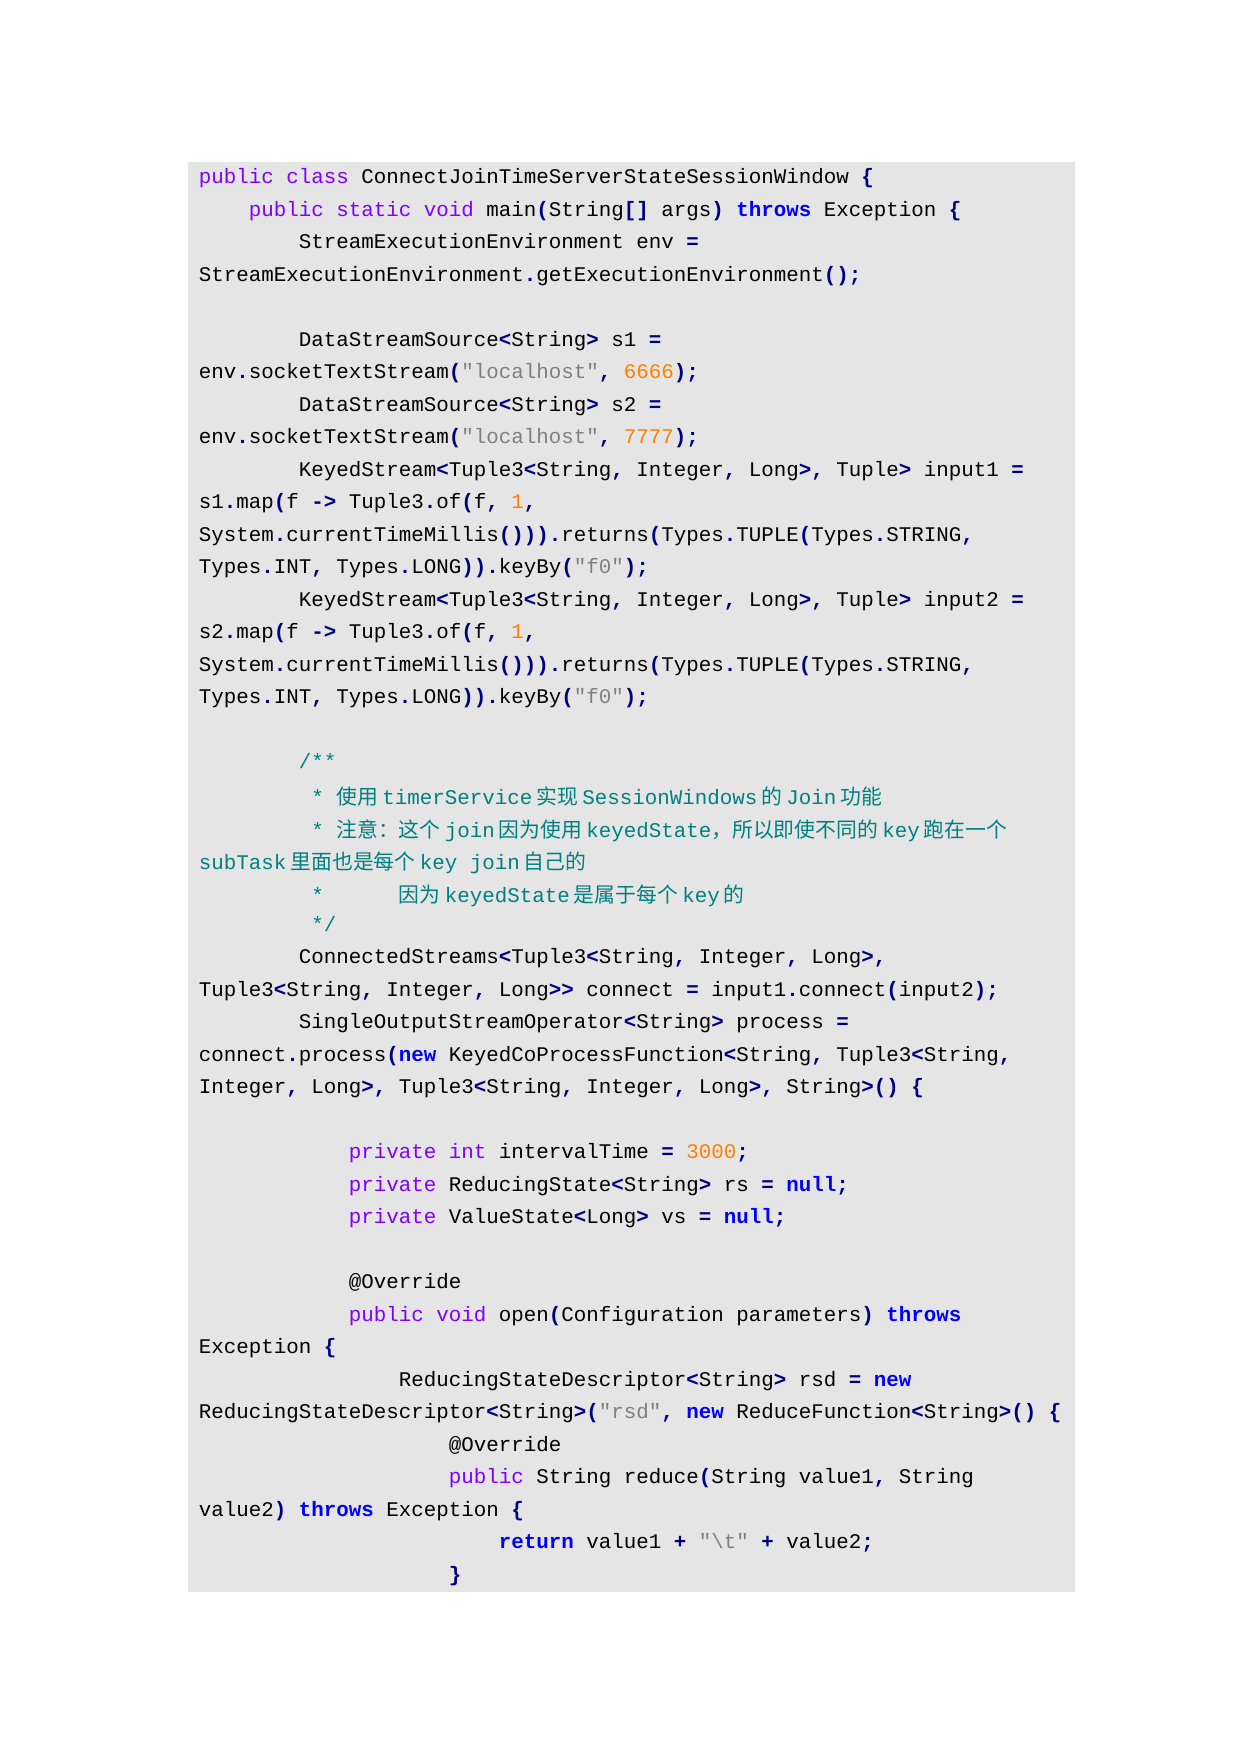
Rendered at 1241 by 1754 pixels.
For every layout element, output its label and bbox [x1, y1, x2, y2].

table_header [188, 162, 1075, 1592]
